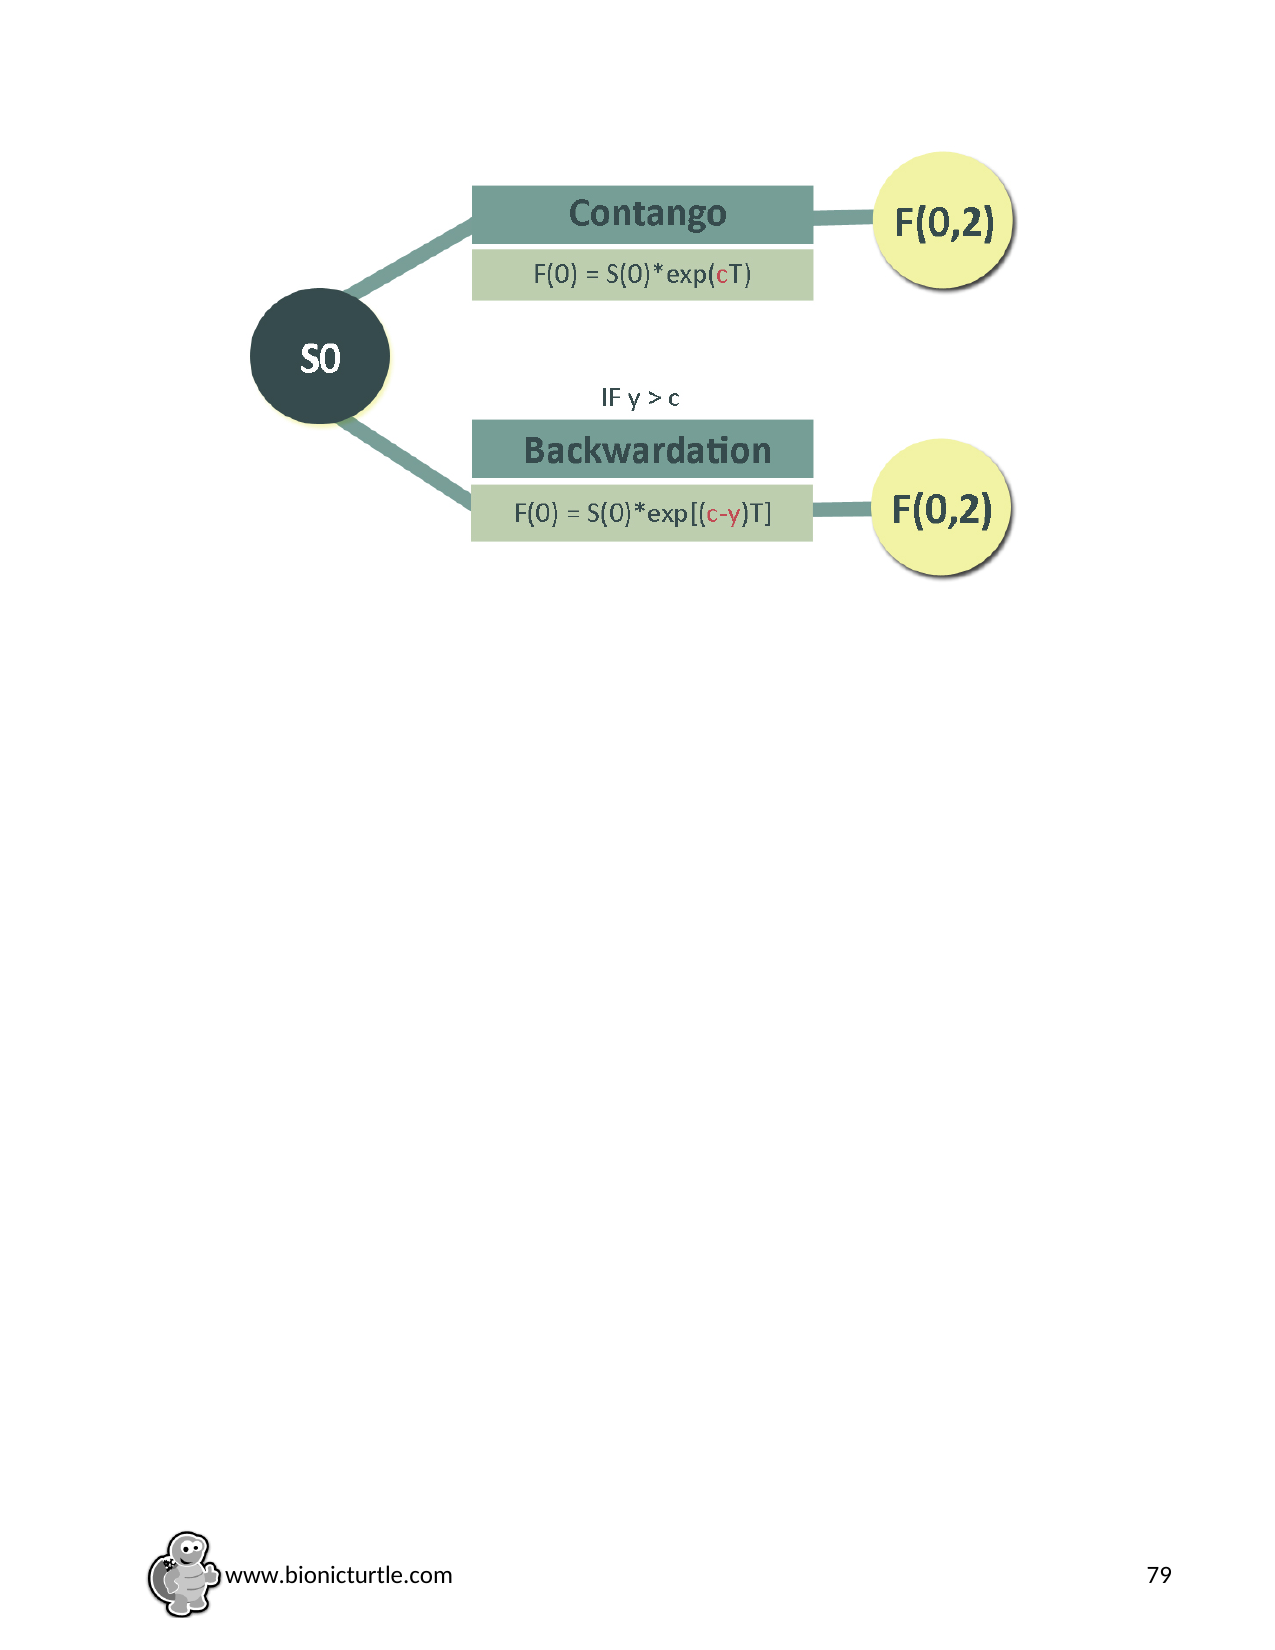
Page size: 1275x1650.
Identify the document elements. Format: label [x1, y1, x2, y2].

picture [225, 103, 1051, 637]
